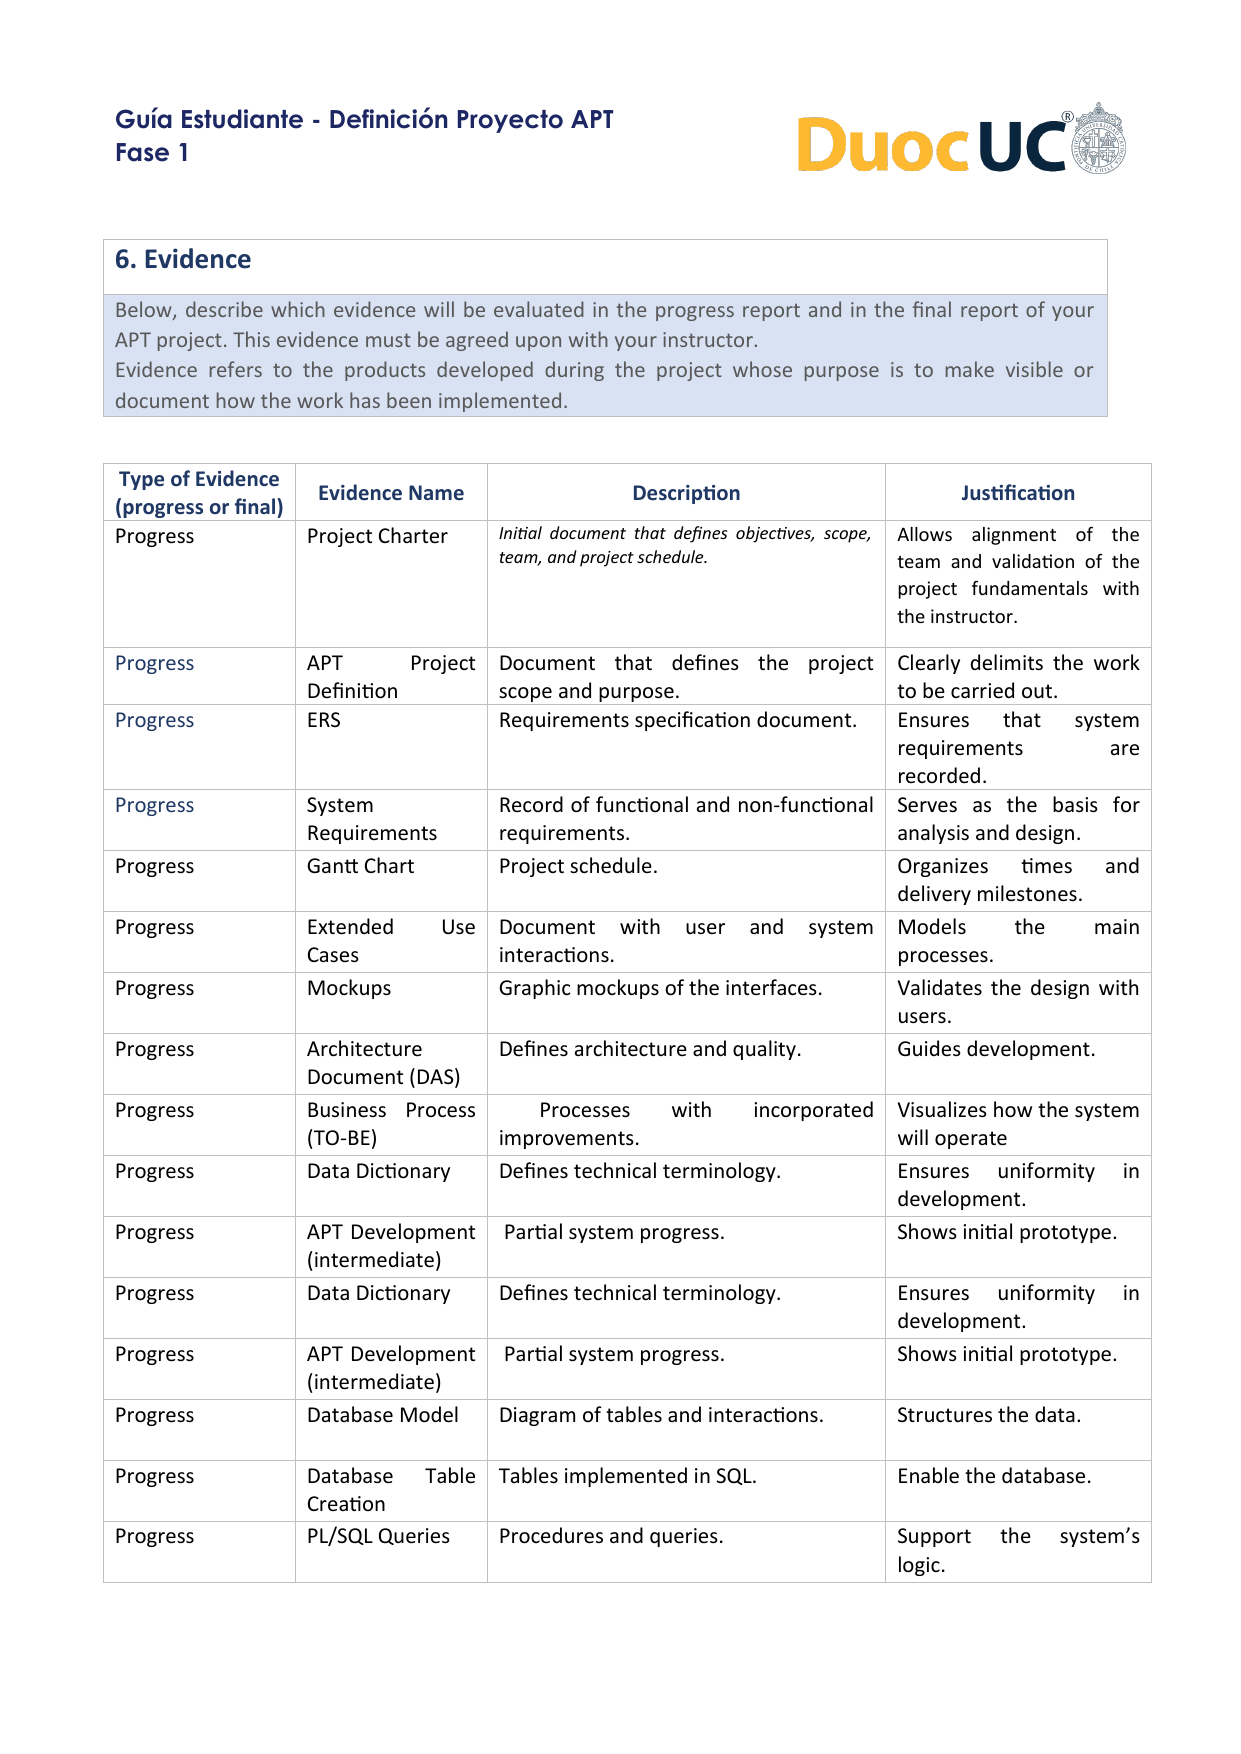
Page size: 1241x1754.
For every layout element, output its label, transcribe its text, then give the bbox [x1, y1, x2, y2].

table_cell Allows alignment of the team and validation of the project fundamentals with the instructor. [886, 521, 1151, 647]
table_cell Progress [104, 790, 295, 850]
table_cell Mockups [296, 973, 487, 1033]
table_cell Ensures uniformity in development. [886, 1278, 1151, 1338]
table_cell Data Dictionary [296, 1278, 487, 1338]
table_cell Graphic mockups of the interfaces. [488, 973, 885, 1033]
table_cell Validates the design with users. [886, 973, 1151, 1033]
picture [798, 102, 1126, 174]
table_cell Below, describe which evidence will be evaluated in the progress report and in the final report of your APT project. This evidence must be agreed upon with your instructor. Evidence refers to the products developed during the project whose purpose is to make visible or document how the work has been implemented. [104, 295, 1107, 416]
table_cell Progress [104, 1400, 295, 1460]
table_cell Clearly delimits the work to be carried out. [886, 648, 1151, 704]
table_cell Models the main processes. [886, 912, 1151, 972]
table_cell Document that defines the project scope and purpose. [488, 648, 885, 704]
table_cell Progress [104, 1095, 295, 1155]
table_cell Ensures uniformity in development. [886, 1156, 1151, 1216]
table_cell Shows initial prototype. [886, 1339, 1151, 1399]
table_cell Structures the data. [886, 1400, 1151, 1460]
table_cell Initial document that defines objectives, scope, team, and project schedule. [488, 521, 885, 647]
table_header Description [488, 464, 885, 520]
table_cell Record of functional and non-functional requirements. [488, 790, 885, 850]
table_cell ERS [296, 705, 487, 789]
table_header Justification [886, 464, 1151, 520]
table_header Type of Evidence (progress or final) [104, 464, 295, 520]
table_cell Database Table Creation [296, 1461, 487, 1521]
table_cell Defines technical terminology. [488, 1156, 885, 1216]
table_cell Procedures and queries. [488, 1522, 885, 1582]
table_cell Database Model [296, 1400, 487, 1460]
table_cell Organizes times and delivery milestones. [886, 851, 1151, 911]
table_cell Data Dictionary [296, 1156, 487, 1216]
table_cell Tables implemented in SQL. [488, 1461, 885, 1521]
table_cell Progress [104, 1217, 295, 1277]
table_cell Progress [104, 648, 295, 704]
table_cell PL/SQL Queries [296, 1522, 487, 1582]
table_cell Support the system’s logic. [886, 1522, 1151, 1582]
table_cell Progress [104, 1461, 295, 1521]
table_cell Visualizes how the system will operate [886, 1095, 1151, 1155]
table_cell Extended Use Cases [296, 912, 487, 972]
table_cell Project Charter [296, 521, 487, 647]
table_cell Serves as the basis for analysis and design. [886, 790, 1151, 850]
table_cell Progress [104, 705, 295, 789]
table_cell Gantt Chart [296, 851, 487, 911]
table_cell Progress [104, 1034, 295, 1094]
table_header Evidence Name [296, 464, 487, 520]
table_cell Enable the database. [886, 1461, 1151, 1521]
table_cell Progress [104, 521, 295, 647]
table_cell Project schedule. [488, 851, 885, 911]
table_cell Diagram of tables and interactions. [488, 1400, 885, 1460]
table_cell Document with user and system interactions. [488, 912, 885, 972]
table_cell Processes with incorporated improvements. [488, 1095, 885, 1155]
table_cell Partial system progress. [488, 1339, 885, 1399]
table_cell Defines technical terminology. [488, 1278, 885, 1338]
table_cell Guides development. [886, 1034, 1151, 1094]
table_cell Partial system progress. [488, 1217, 885, 1277]
table_cell Progress [104, 1522, 295, 1582]
table_cell Defines architecture and quality. [488, 1034, 885, 1094]
table_cell Progress [104, 851, 295, 911]
table_cell APT Development (intermediate) [296, 1217, 487, 1277]
table_cell Progress [104, 973, 295, 1033]
table_cell Requirements specification document. [488, 705, 885, 789]
table_cell APT Project Definition [296, 648, 487, 704]
table_cell Progress [104, 1339, 295, 1399]
table_cell Architecture Document (DAS) [296, 1034, 487, 1094]
table_cell Progress [104, 1156, 295, 1216]
table_cell Business Process (TO-BE) [296, 1095, 487, 1155]
table_cell Progress [104, 1278, 295, 1338]
table_header 6. Evidence [104, 240, 1107, 294]
table_cell APT Development (intermediate) [296, 1339, 487, 1399]
table_cell Shows initial prototype. [886, 1217, 1151, 1277]
table_cell System Requirements [296, 790, 487, 850]
table_cell Ensures that system requirements are recorded. [886, 705, 1151, 789]
table_cell Progress [104, 912, 295, 972]
